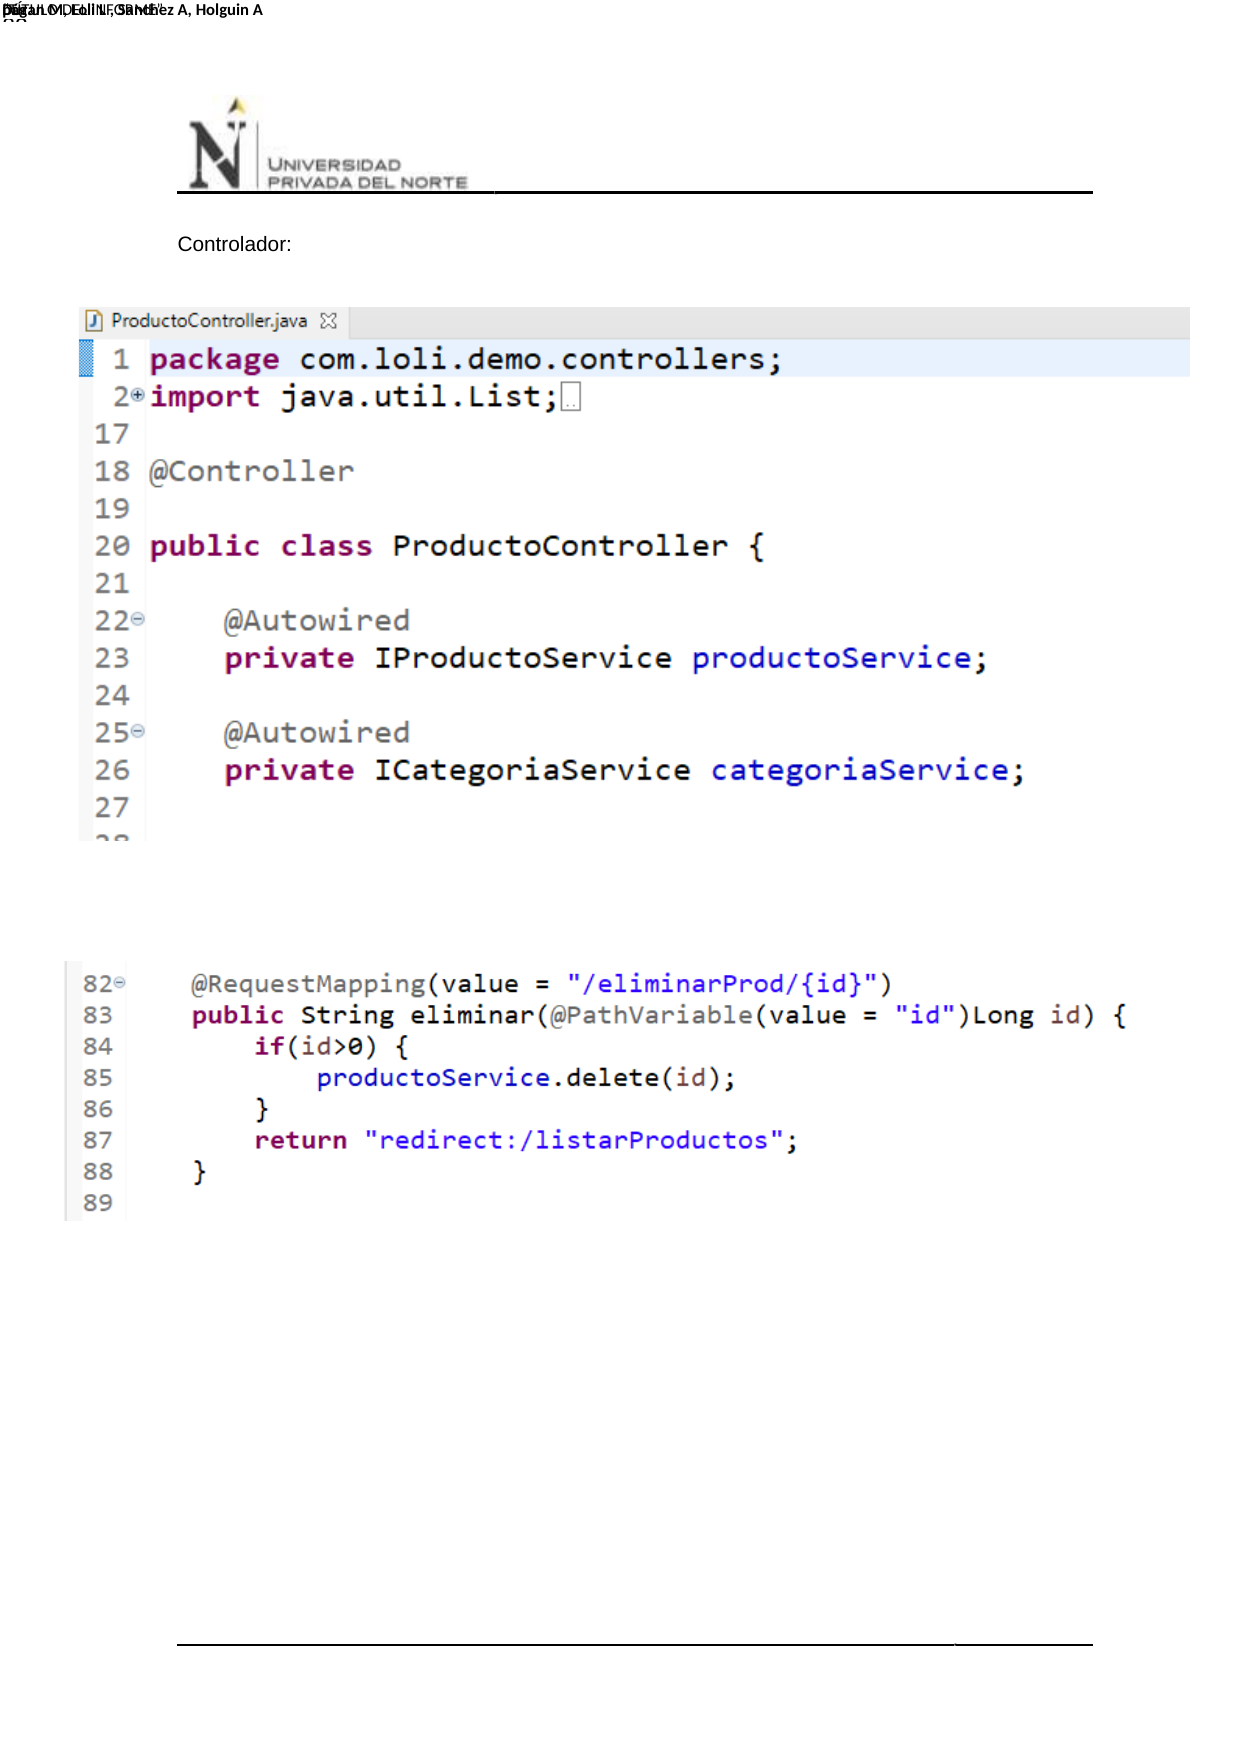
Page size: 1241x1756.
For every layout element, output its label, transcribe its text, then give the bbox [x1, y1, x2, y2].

picture [78, 307, 1191, 841]
text Controlador: [177, 232, 1180, 256]
picture [188, 95, 469, 191]
picture [63, 961, 1175, 1221]
